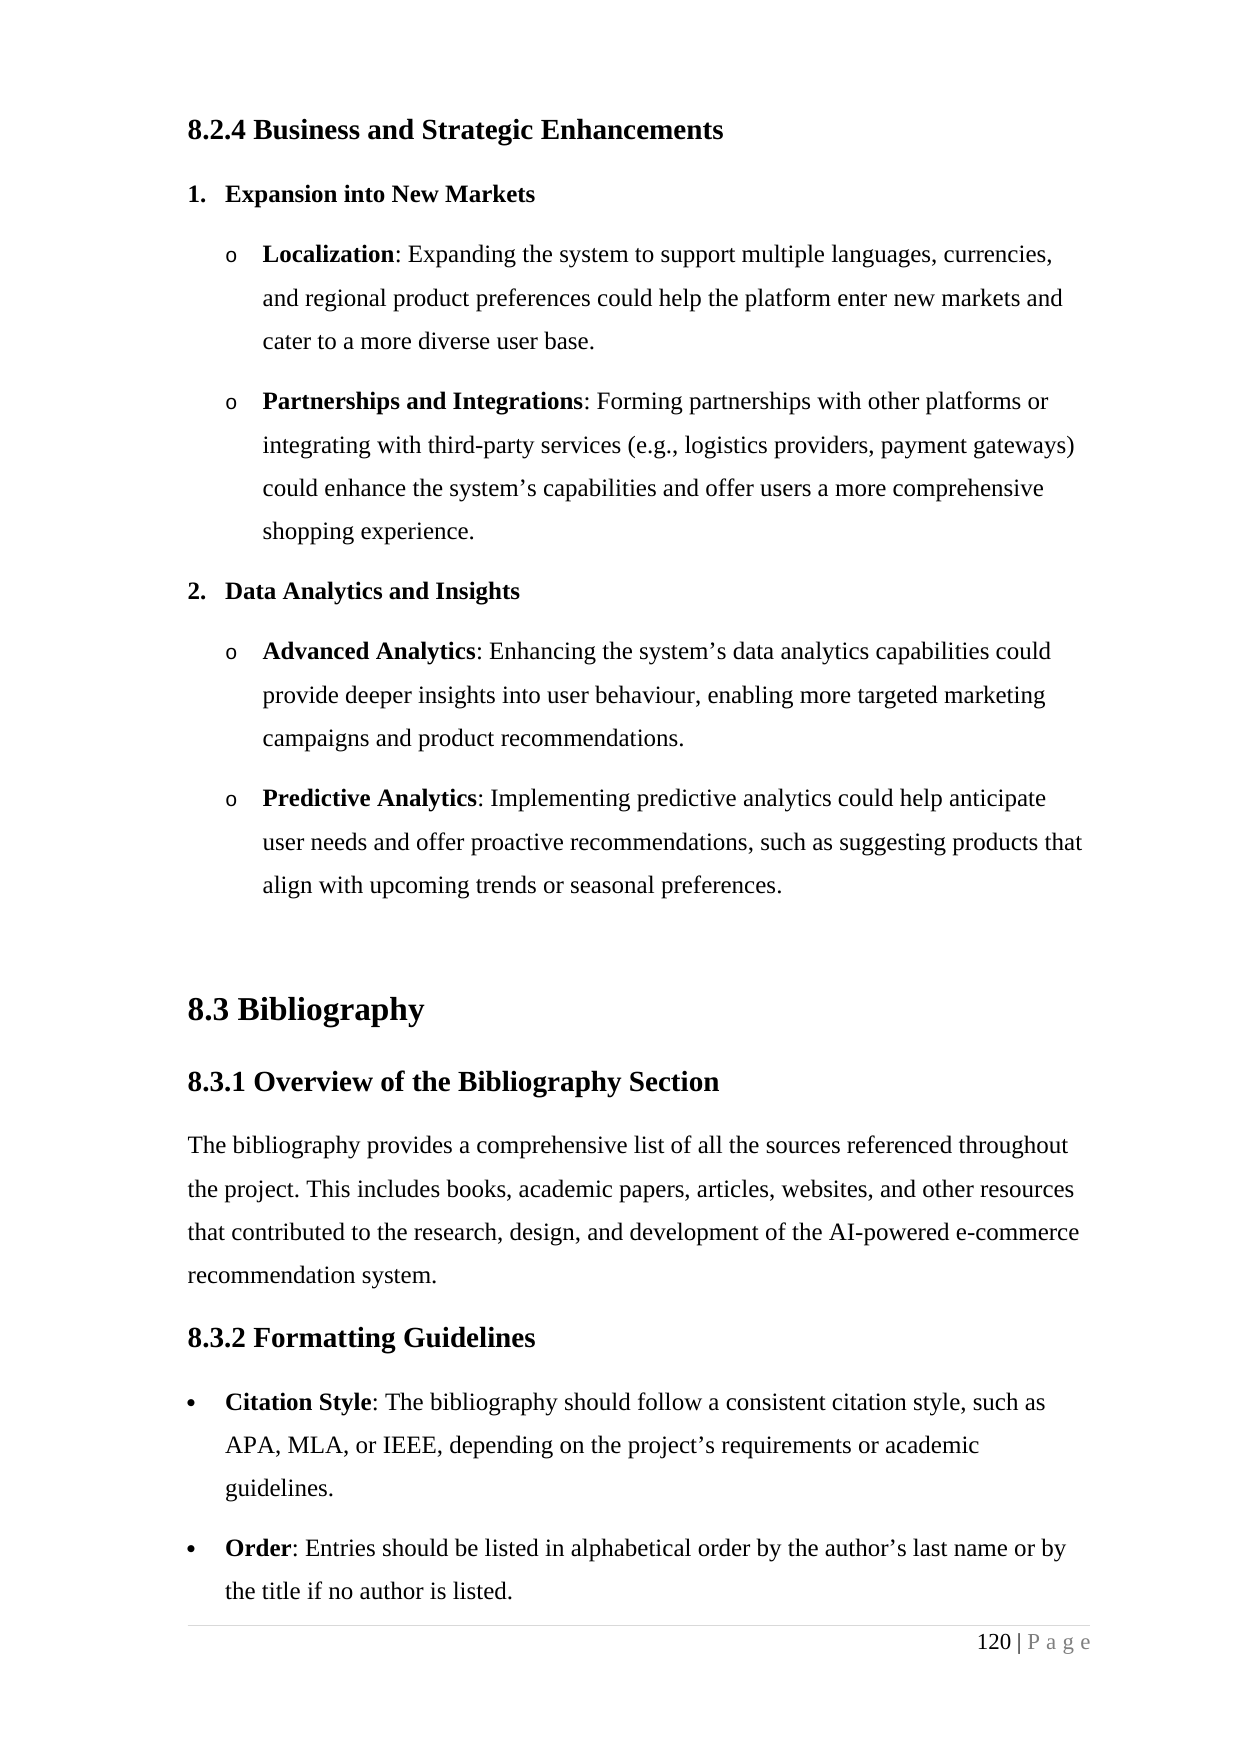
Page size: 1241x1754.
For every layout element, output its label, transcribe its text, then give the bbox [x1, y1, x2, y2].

text The bibliography provides a comprehensive list of all the sources referenced throughout the project. This includes books, academic papers, articles, websites, and other resources that contributed to the research, design, and development of the AI-powered e-commerce recommendation system. [187, 1131, 1090, 1289]
list Data Analytics and Insights [187, 576, 1090, 605]
list Partnerships and Integrations: Forming partnerships with other platforms or integrating with third-party services (e.g., logistics providers, payment gateways) could enhance the system’s capabilities and offer users a more comprehensive shopping experience. [225, 386, 1090, 545]
text 8.2.4 Business and Strategic Enhancements [187, 112, 1090, 146]
list Expansion into New Markets [187, 179, 1090, 208]
text 8.3.2 Formatting Guidelines [187, 1320, 1090, 1353]
list Predictive Analytics: Implementing predictive analytics could help anticipate user needs and offer proactive recommendations, such as suggesting products that align with upcoming trends or seasonal preferences. [225, 783, 1090, 899]
list Localization: Expanding the system to support multiple languages, currencies, and regional product preferences could help the platform enter new markets and cater to a more diverse user base. [225, 239, 1090, 355]
list Advanced Analytics: Enhancing the system’s data analytics capabilities could provide deeper insights into user behaviour, enabling more targeted marketing campaigns and product recommendations. [225, 636, 1090, 752]
list Order: Entries should be listed in alphabetical order by the author’s last name or by the title if no author is listed. [187, 1533, 1090, 1605]
text 8.3 Bibliography [187, 989, 1090, 1028]
text 8.3.1 Overview of the Bibliography Section [187, 1064, 1090, 1097]
list Citation Style: The bibliography should follow a consistent citation style, such as APA, MLA, or IEEE, depending on the project’s requirements or academic guidelines. [187, 1387, 1090, 1502]
